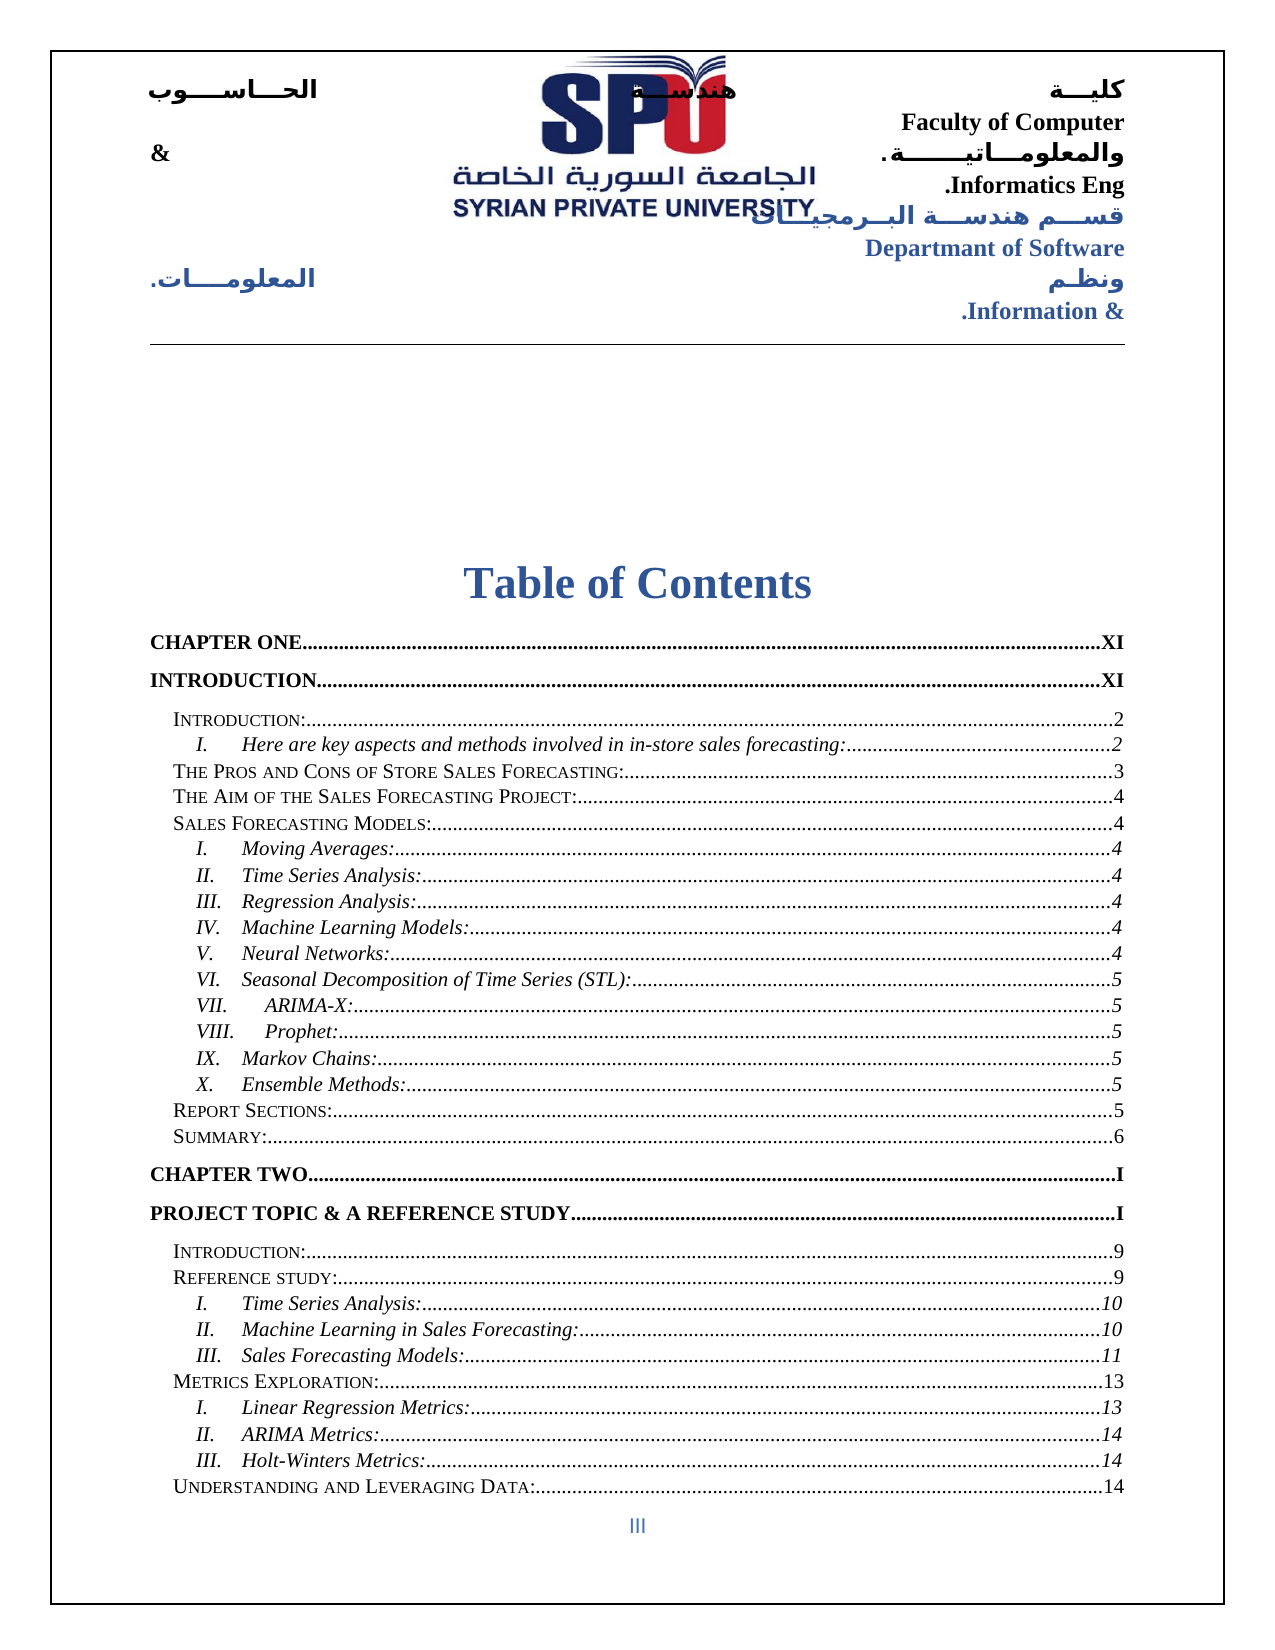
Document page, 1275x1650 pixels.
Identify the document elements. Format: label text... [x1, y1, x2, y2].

text III. Holt-Winters Metrics: 14 [196, 1448, 1125, 1472]
text II. Machine Learning in Sales Forecasting: 10 [196, 1317, 1125, 1341]
text VII. ARIMA-X: 5 [196, 993, 1125, 1017]
text Reference study: 9 [173, 1265, 1125, 1289]
text Project Topic & a Reference Study I [150, 1201, 1125, 1225]
text III. Regression Analysis: 4 [196, 889, 1125, 913]
text IV. Machine Learning Models: 4 [196, 915, 1125, 939]
text Table of Contents [150, 556, 1125, 609]
text III. Sales Forecasting Models: 11 [196, 1343, 1125, 1367]
text VI. Seasonal Decomposition of Time Series (STL): 5 [196, 967, 1125, 991]
text Summary: 6 [173, 1124, 1125, 1148]
text I. Linear Regression Metrics: 13 [196, 1395, 1125, 1419]
text Introduction: 9 [173, 1239, 1125, 1263]
text Sales Forecasting Models: 4 [173, 810, 1125, 834]
text Introduction: 2 [173, 706, 1125, 731]
text II. ARIMA Metrics: 14 [196, 1421, 1125, 1446]
text Report Sections: 5 [173, 1098, 1125, 1122]
text Metrics Exploration: 13 [173, 1369, 1125, 1393]
text X. Ensemble Methods: 5 [196, 1072, 1125, 1096]
text V. Neural Networks: 4 [196, 941, 1125, 965]
text II. Time Series Analysis: 4 [196, 862, 1125, 887]
text The Pros and Cons of Store Sales Forecasting: 3 [173, 758, 1125, 783]
text I. Time Series Analysis: 10 [196, 1291, 1125, 1315]
text Understanding and Leveraging Data: 14 [173, 1474, 1125, 1498]
picture [446, 52, 820, 221]
text VIII. Prophet: 5 [196, 1019, 1125, 1043]
text I. Here are key aspects and methods involved in in-store sales forecasting: 2 [196, 732, 1125, 756]
text Introduction XI [150, 668, 1125, 692]
text I. Moving Averages: 4 [196, 836, 1125, 860]
text IX. Markov Chains: 5 [196, 1046, 1125, 1069]
text The Aim of the Sales Forecasting Project: 4 [173, 784, 1125, 808]
text Chapter One XI [150, 629, 1125, 654]
text Chapter Two I [150, 1162, 1125, 1186]
